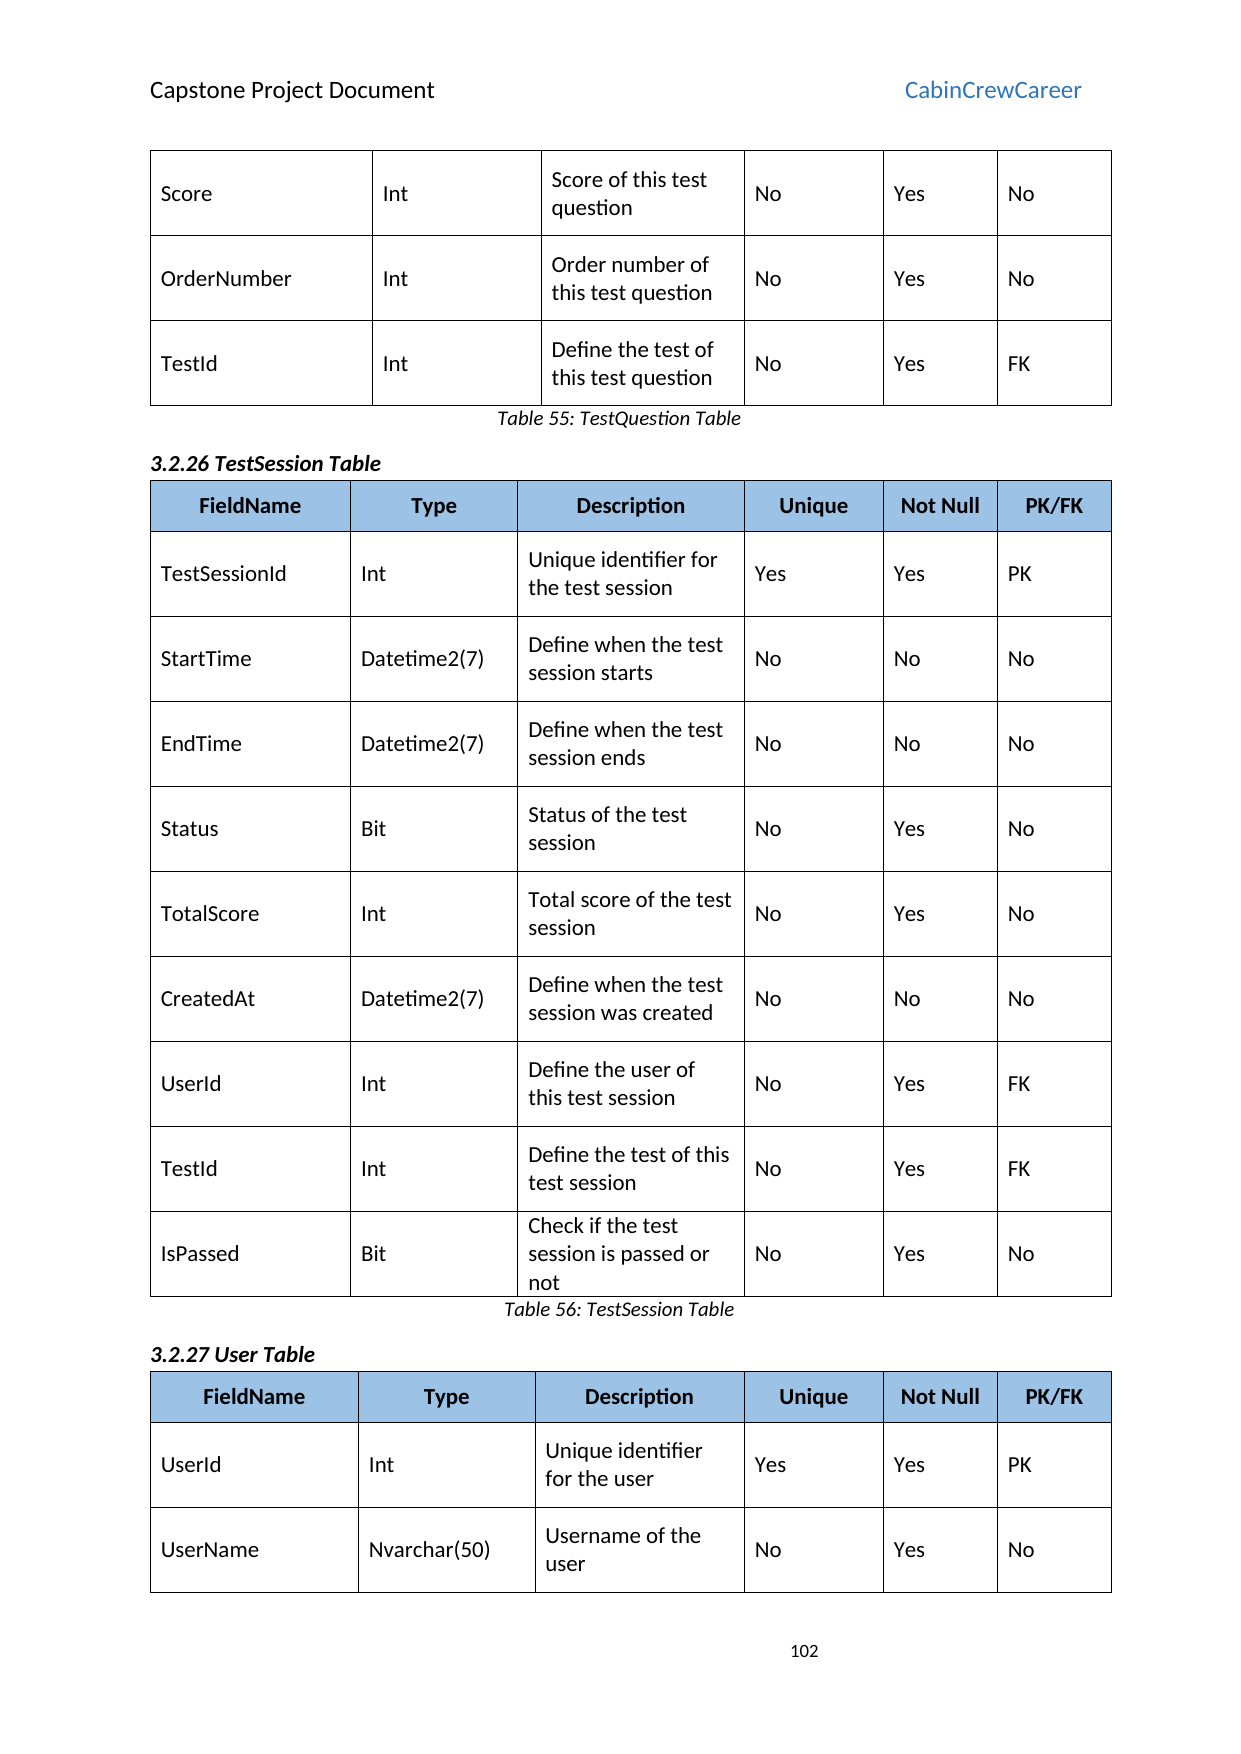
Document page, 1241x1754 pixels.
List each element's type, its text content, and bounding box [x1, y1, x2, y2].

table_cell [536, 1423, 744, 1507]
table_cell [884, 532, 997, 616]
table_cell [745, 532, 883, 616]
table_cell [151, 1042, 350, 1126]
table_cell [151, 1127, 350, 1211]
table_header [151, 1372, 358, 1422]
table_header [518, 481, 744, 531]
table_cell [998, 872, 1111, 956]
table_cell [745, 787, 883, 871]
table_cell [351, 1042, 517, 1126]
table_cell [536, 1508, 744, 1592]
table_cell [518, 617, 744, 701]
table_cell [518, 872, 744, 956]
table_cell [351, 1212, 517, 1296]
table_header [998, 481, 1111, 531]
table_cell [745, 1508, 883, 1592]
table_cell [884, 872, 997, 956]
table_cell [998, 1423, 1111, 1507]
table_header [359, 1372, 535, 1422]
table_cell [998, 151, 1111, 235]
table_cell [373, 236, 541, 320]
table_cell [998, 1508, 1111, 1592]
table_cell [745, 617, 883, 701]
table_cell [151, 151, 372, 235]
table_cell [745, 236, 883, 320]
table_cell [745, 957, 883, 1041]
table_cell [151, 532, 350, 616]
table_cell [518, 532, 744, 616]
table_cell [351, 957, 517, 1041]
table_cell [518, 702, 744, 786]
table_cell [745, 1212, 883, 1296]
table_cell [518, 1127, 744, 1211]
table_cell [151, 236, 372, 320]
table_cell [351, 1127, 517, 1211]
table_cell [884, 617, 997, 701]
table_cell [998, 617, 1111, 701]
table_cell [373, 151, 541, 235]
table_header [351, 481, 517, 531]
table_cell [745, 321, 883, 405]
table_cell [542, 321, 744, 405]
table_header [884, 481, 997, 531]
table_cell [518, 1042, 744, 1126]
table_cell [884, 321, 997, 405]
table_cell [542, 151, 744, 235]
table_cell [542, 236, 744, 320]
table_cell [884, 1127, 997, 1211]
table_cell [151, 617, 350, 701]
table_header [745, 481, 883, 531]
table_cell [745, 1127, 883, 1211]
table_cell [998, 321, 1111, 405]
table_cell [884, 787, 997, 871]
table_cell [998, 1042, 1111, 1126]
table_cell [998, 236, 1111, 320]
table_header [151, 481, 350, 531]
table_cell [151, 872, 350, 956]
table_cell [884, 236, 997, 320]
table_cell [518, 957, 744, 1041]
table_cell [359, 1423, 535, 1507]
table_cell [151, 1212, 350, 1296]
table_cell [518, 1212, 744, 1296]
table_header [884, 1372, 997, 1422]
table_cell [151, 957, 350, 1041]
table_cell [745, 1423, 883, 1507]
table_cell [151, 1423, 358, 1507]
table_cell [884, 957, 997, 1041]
text Table 55: TestQuestion Table [150, 406, 1090, 431]
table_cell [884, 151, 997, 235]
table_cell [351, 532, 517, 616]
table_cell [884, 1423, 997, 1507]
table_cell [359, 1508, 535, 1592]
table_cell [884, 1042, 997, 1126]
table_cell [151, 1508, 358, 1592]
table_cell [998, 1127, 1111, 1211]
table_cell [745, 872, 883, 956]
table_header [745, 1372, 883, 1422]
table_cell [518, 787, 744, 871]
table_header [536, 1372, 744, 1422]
subtitle 3.2.27 User Table [150, 1340, 1090, 1368]
subtitle 3.2.26 TestSession Table [150, 449, 1090, 478]
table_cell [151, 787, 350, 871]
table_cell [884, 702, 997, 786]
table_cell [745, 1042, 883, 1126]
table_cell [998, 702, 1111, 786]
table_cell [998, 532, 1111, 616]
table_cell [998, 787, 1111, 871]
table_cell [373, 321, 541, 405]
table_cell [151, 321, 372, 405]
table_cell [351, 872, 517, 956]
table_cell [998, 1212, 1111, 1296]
text Table 56: TestSession Table [150, 1297, 1090, 1322]
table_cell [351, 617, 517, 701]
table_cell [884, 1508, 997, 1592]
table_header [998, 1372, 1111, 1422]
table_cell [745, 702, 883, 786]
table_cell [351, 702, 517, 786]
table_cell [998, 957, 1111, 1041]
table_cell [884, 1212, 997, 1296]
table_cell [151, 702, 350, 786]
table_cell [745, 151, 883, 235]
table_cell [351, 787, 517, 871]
